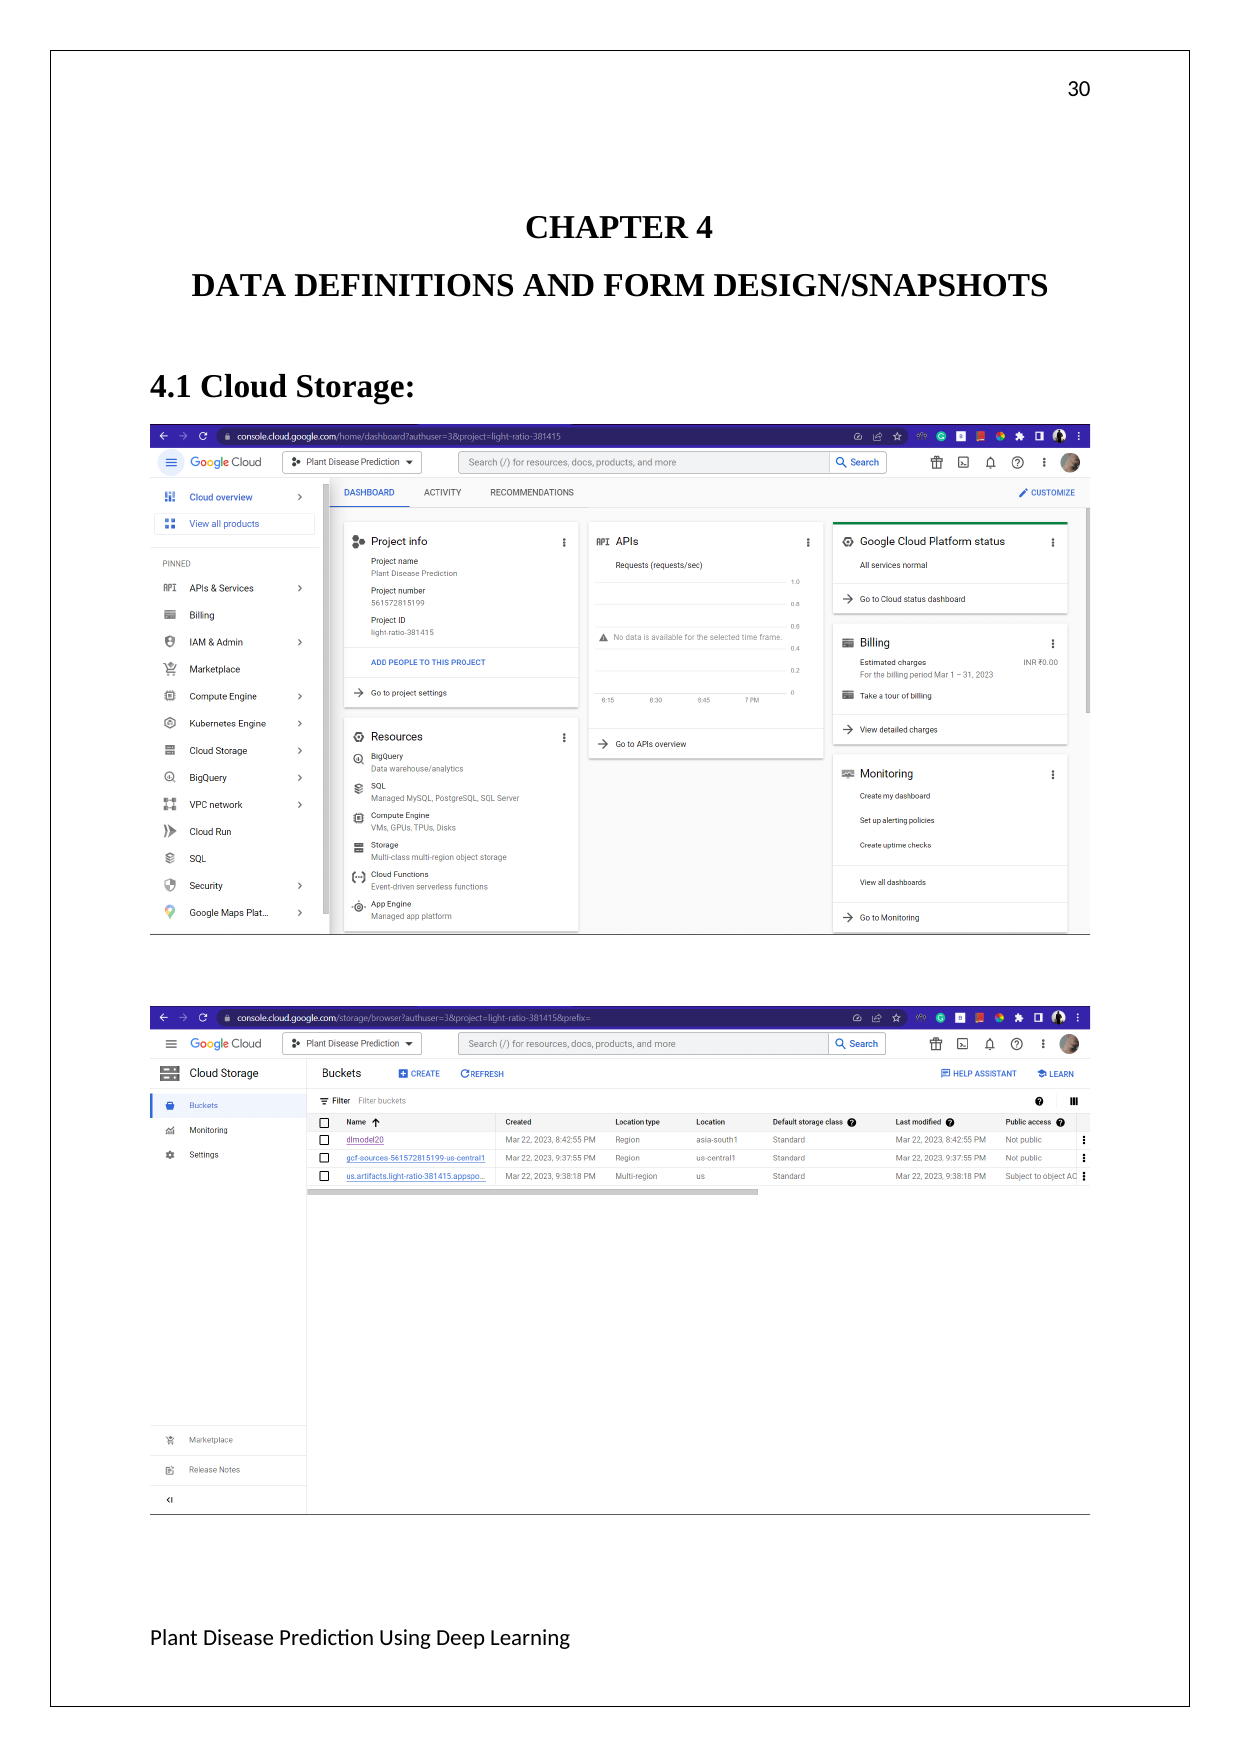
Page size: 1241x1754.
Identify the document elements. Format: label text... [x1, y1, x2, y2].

picture [150, 1006, 1091, 1515]
text 4.1 Cloud Storage: [150, 367, 1090, 405]
picture [150, 424, 1091, 935]
text CHAPTER 4 [450, 207, 1090, 246]
subtitle DATA DEFINITIONS AND FORM DESIGN/SNAPSHOTS [150, 265, 1090, 303]
